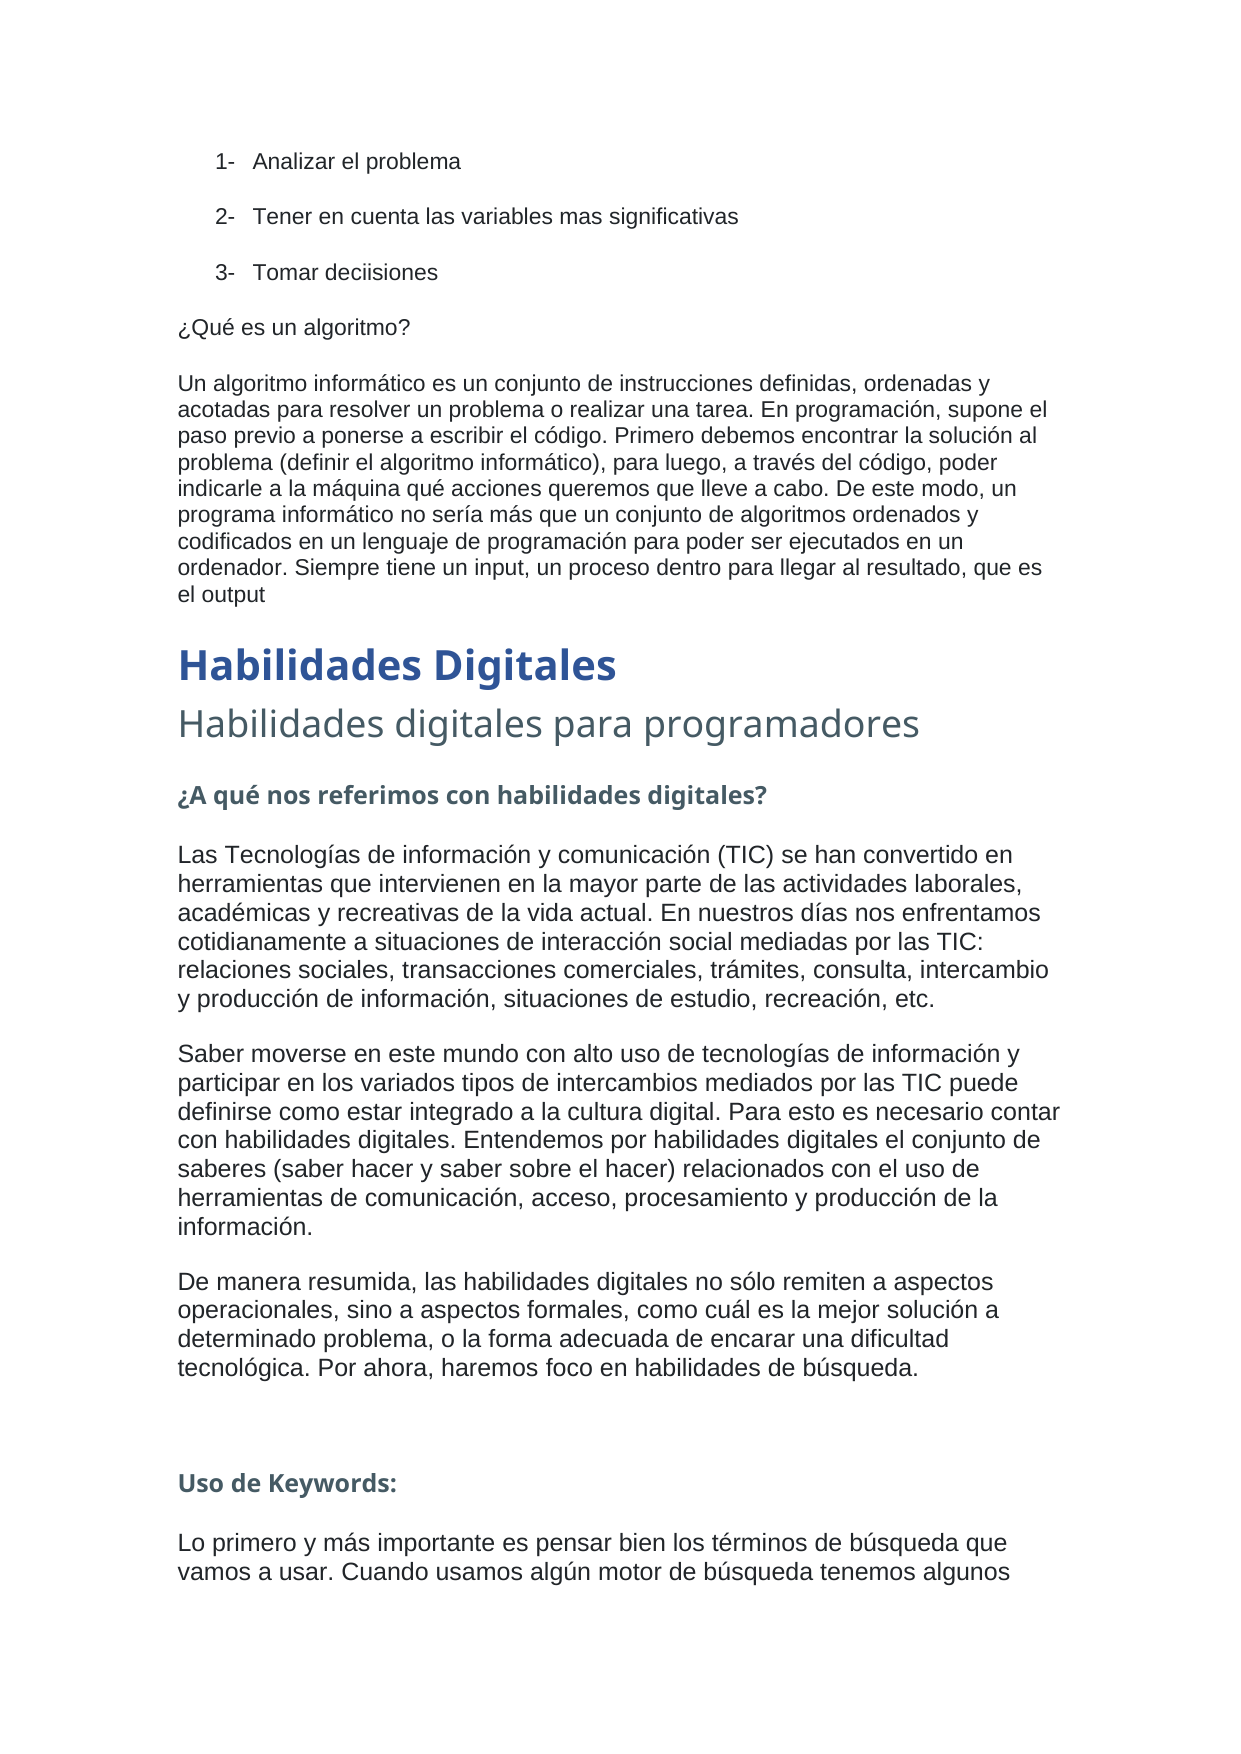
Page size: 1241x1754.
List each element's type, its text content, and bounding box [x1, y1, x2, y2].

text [177, 1465, 1063, 1586]
list Analizar el problema [215, 148, 1063, 174]
subtitle Habilidades digitales para programadores [177, 697, 1063, 748]
list Tener en cuenta las variables mas significativas [215, 203, 1063, 229]
text ¿A qué nos referimos con habilidades digitales? Las Tecnologías de información y comunicación (TIC) se han convertido en herramientas que intervienen en la mayor parte de las actividades laborales, académicas y recreativas de la vida actual. En nuestros días nos enfrentamos cotidianamente a situaciones de interacción social mediadas por las TIC: relaciones sociales, transacciones comerciales, trámites, consulta, intercambio y producción de información, situaciones de estudio, recreación, etc. Saber moverse en este mundo con alto uso de tecnologías de información y participar en los variados tipos de intercambios mediados por las TIC puede definirse como estar integrado a la cultura digital. Para esto es necesario contar con habilidades digitales. Entendemos por habilidades digitales el conjunto de saberes (saber hacer y saber sobre el hacer) relacionados con el uso de herramientas de comunicación, acceso, procesamiento y producción de la información. De manera resumida, las habilidades digitales no sólo remiten a aspectos operacionales, sino a aspectos formales, como cuál es la mejor solución a determinado problema, o la forma adecuada de encarar una dificultad tecnológica. Por ahora, haremos foco en habilidades de búsqueda. [177, 777, 1063, 1382]
subtitle Habilidades Digitales [177, 636, 1063, 693]
text ¿Qué es un algoritmo? [177, 314, 1063, 341]
list Tomar deciisiones [215, 259, 1063, 285]
text Un algoritmo informático es un conjunto de instrucciones definidas, ordenadas y acotadas para resolver un problema o realizar una tarea. En programación, supone el paso previo a ponerse a escribir el código. Primero debemos encontrar la solución al problema (definir el algoritmo informático), para luego, a través del código, poder indicarle a la máquina qué acciones queremos que lleve a cabo. De este modo, un programa informático no sería más que un conjunto de algoritmos ordenados y codificados en un lenguaje de programación para poder ser ejecutados en un ordenador. Siempre tiene un input, un proceso dentro para llegar al resultado, que es el output [177, 370, 1063, 607]
